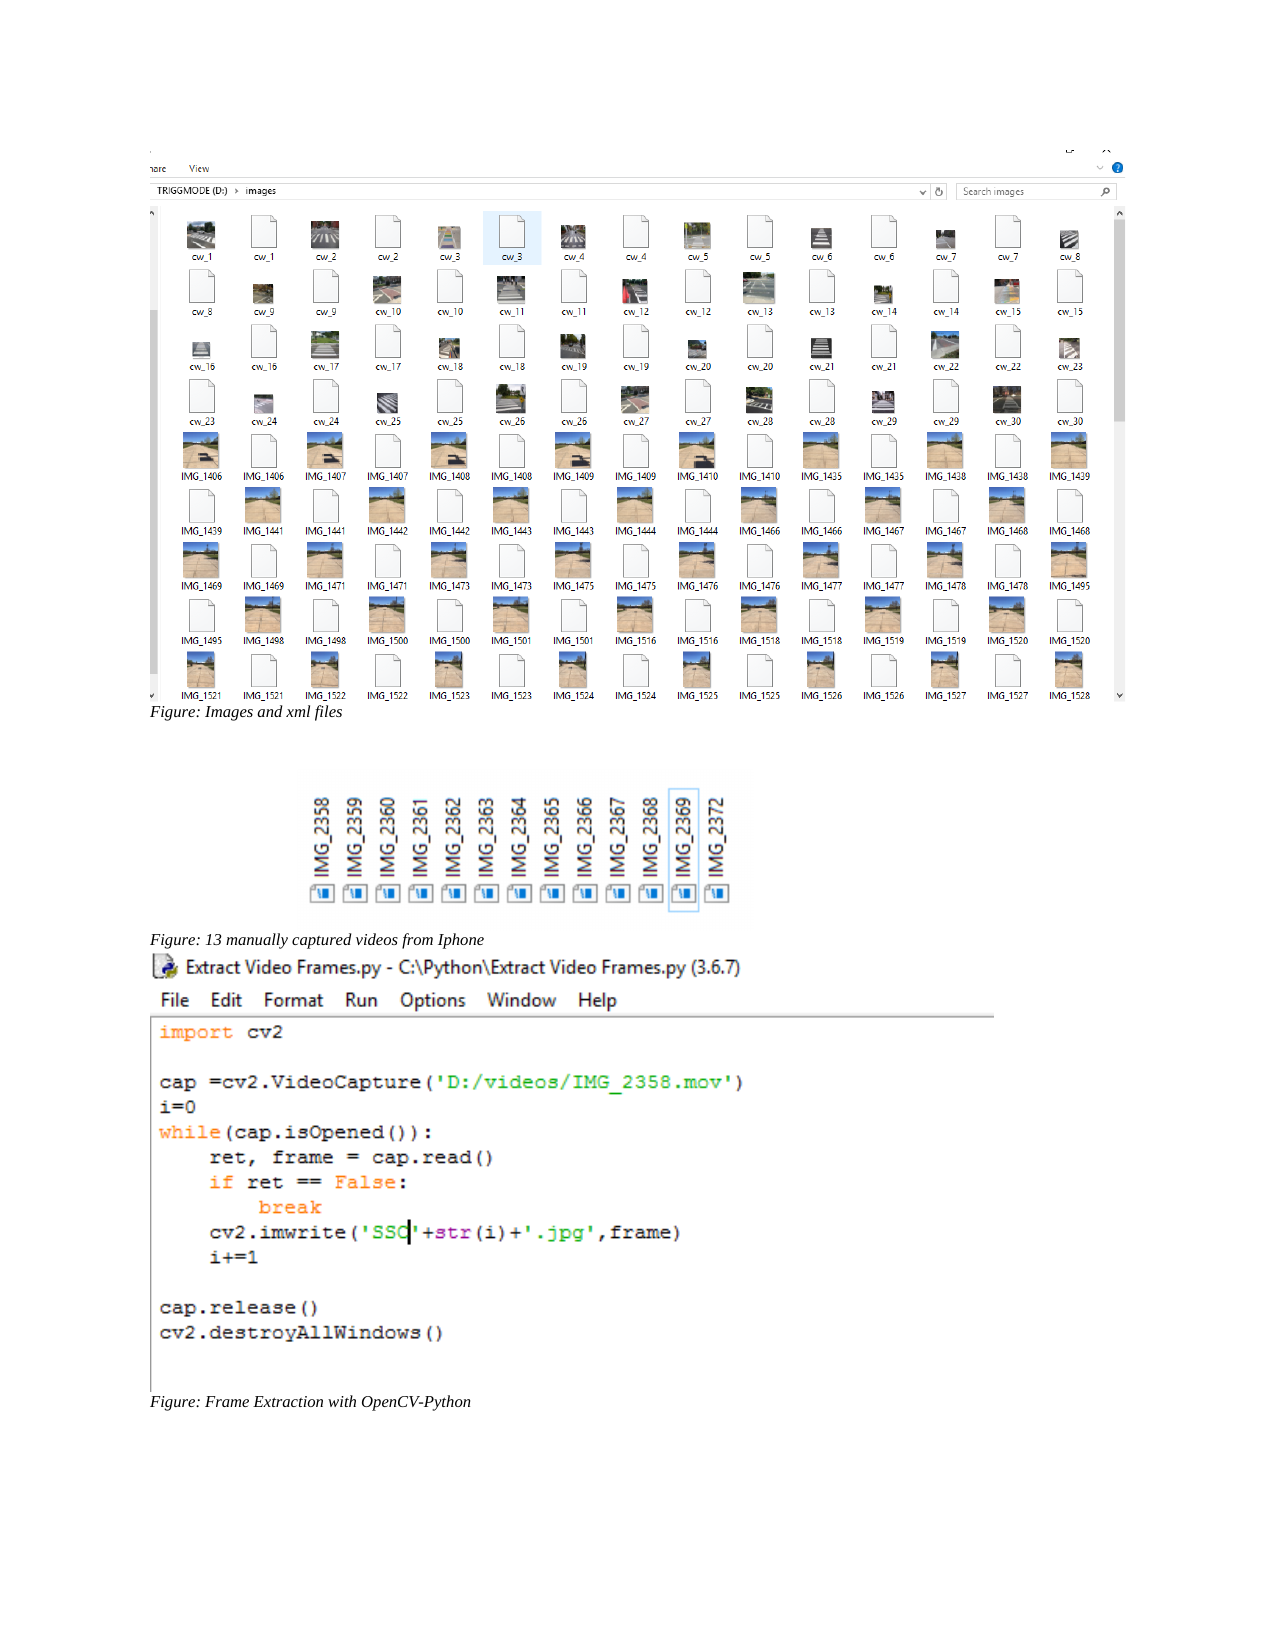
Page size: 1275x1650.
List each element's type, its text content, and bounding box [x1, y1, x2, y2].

text Figure: 13 manually captured videos from Iphone [150, 930, 1125, 949]
picture [150, 949, 994, 1392]
picture [298, 770, 753, 930]
text Figure: Frame Extraction with OpenCV-Python [150, 1392, 1125, 1411]
picture [150, 150, 1125, 702]
text Figure: Images and xml files [150, 702, 1125, 721]
